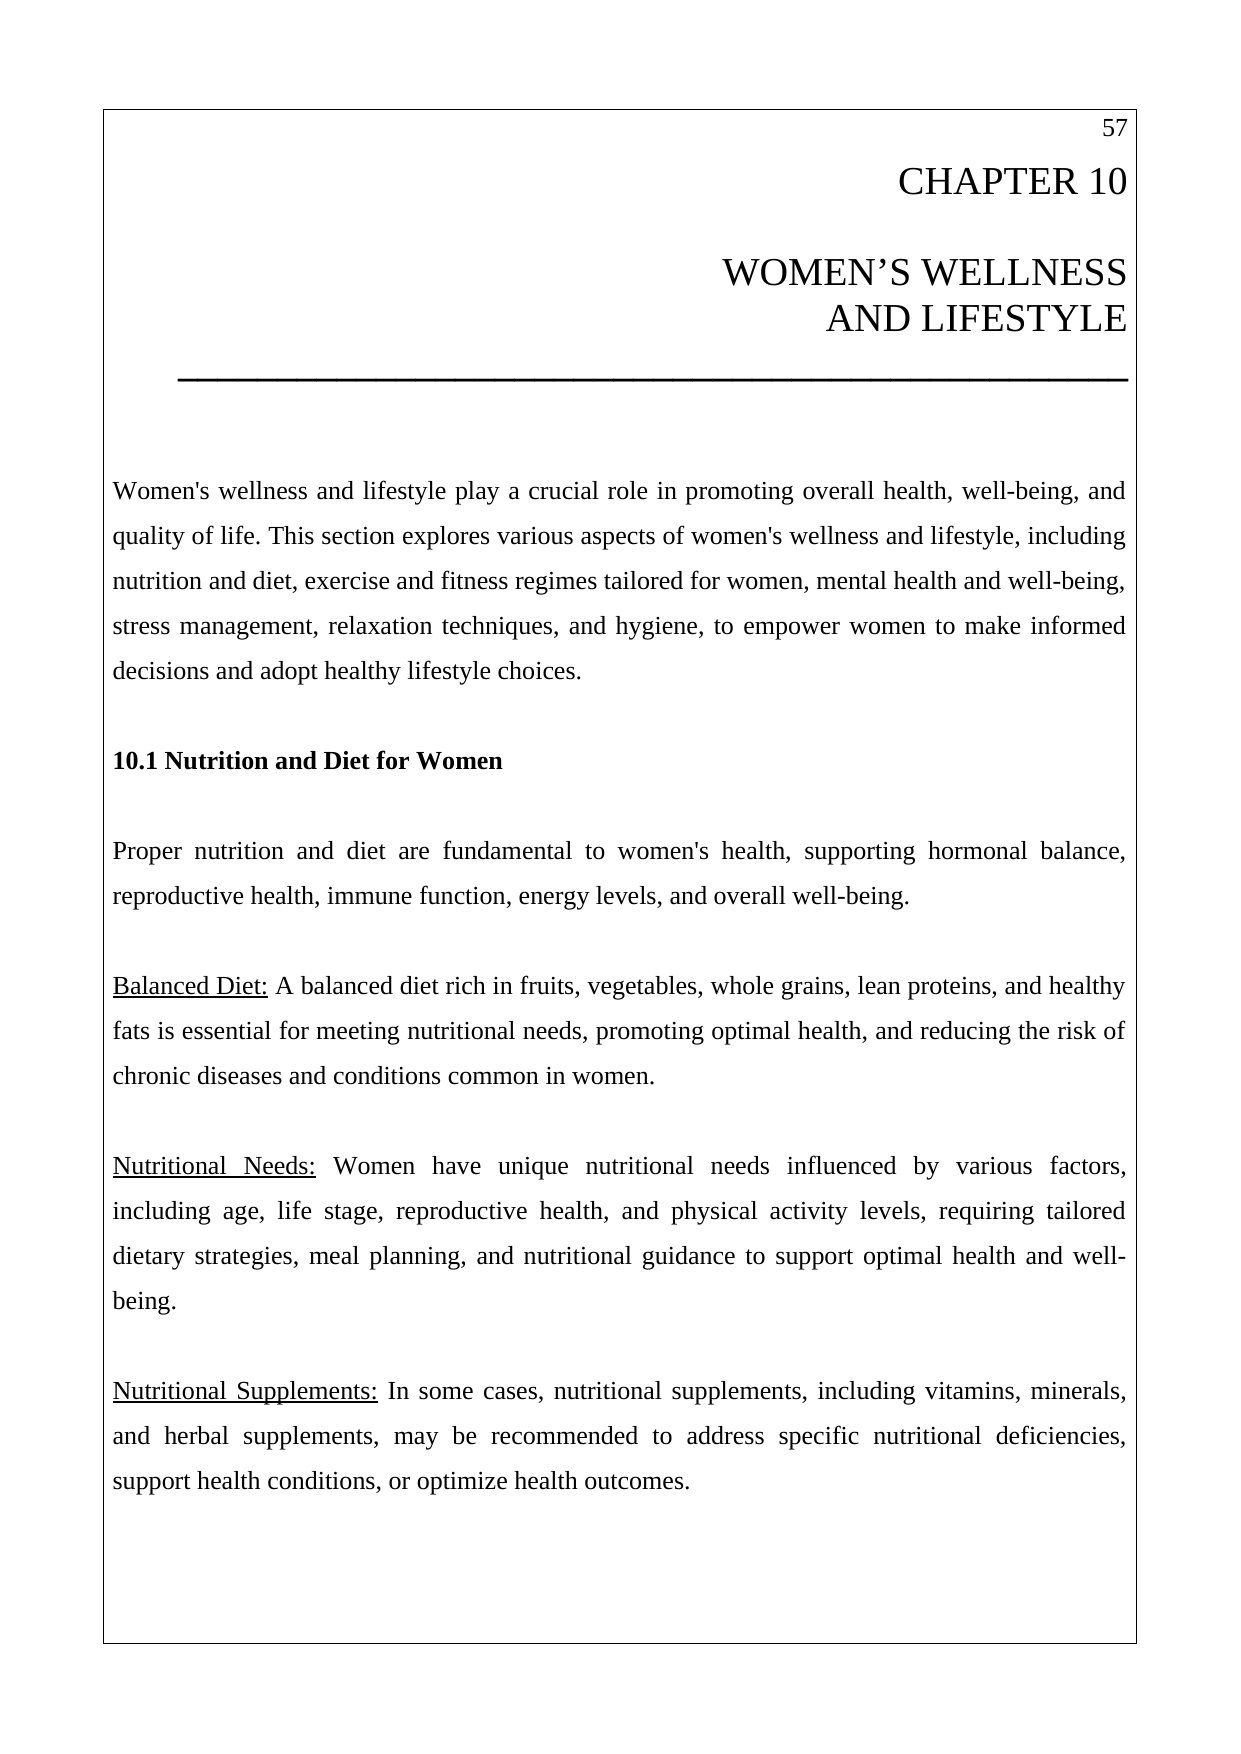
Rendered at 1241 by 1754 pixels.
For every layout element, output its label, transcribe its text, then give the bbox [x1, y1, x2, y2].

text Nutritional Supplements: In some cases, nutritional supplements, including vitamins, minerals, and herbal supplements, may be recommended to address specific nutritional deficiencies, support health conditions, or optimize health outcomes. [112, 1375, 1128, 1495]
text ________________________________________________ [112, 339, 1128, 385]
text AND LIFESTYLE [112, 294, 1128, 339]
text CHAPTER 10 [112, 157, 1128, 203]
text Balanced Diet: A balanced diet rich in fruits, vegetables, whole grains, lean proteins, and healthy fats is essential for meeting nutritional needs, promoting optimal health, and reducing the risk of chronic diseases and conditions common in women. [112, 970, 1128, 1090]
text Proper nutrition and diet are fundamental to women's health, supporting hormonal balance, reproductive health, immune function, energy levels, and overall well-being. [112, 835, 1128, 910]
text 57 [112, 112, 1128, 142]
text Nutritional Needs: Women have unique nutritional needs influenced by various factors, including age, life stage, reproductive health, and physical activity levels, requiring tailored dietary strategies, meal planning, and nutritional guidance to support optimal health and well-being. [112, 1150, 1128, 1315]
text 10.1 Nutrition and Diet for Women [112, 745, 1128, 775]
text Women's wellness and lifestyle play a crucial role in promoting overall health, well-being, and quality of life. This section explores various aspects of women's wellness and lifestyle, including nutrition and diet, exercise and fitness regimes tailored for women, mental health and well-being, stress management, relaxation techniques, and hygiene, to empower women to make informed decisions and adopt healthy lifestyle choices. [112, 475, 1128, 685]
text WOMEN’S WELLNESS [112, 248, 1128, 294]
